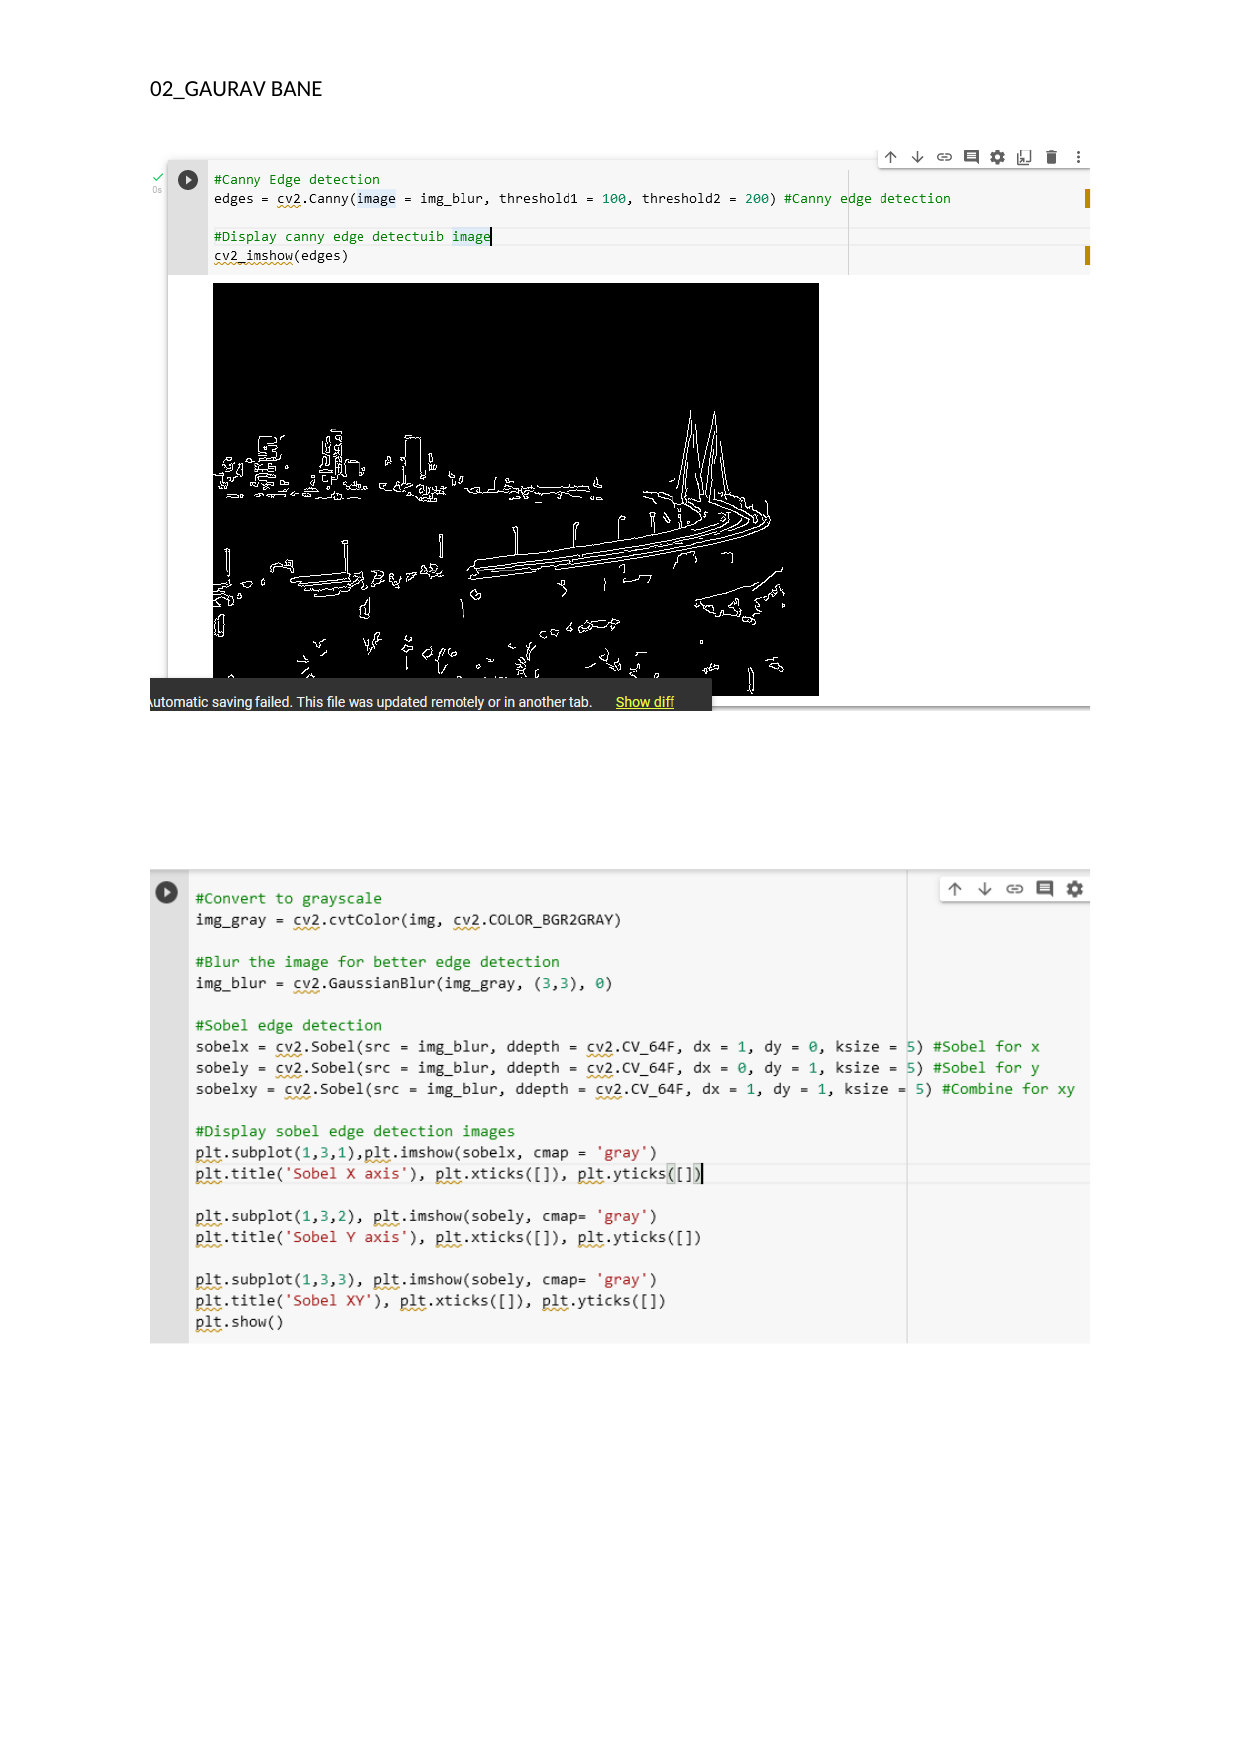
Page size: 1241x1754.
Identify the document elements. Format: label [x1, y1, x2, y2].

picture [150, 150, 1091, 711]
picture [150, 869, 1091, 1349]
